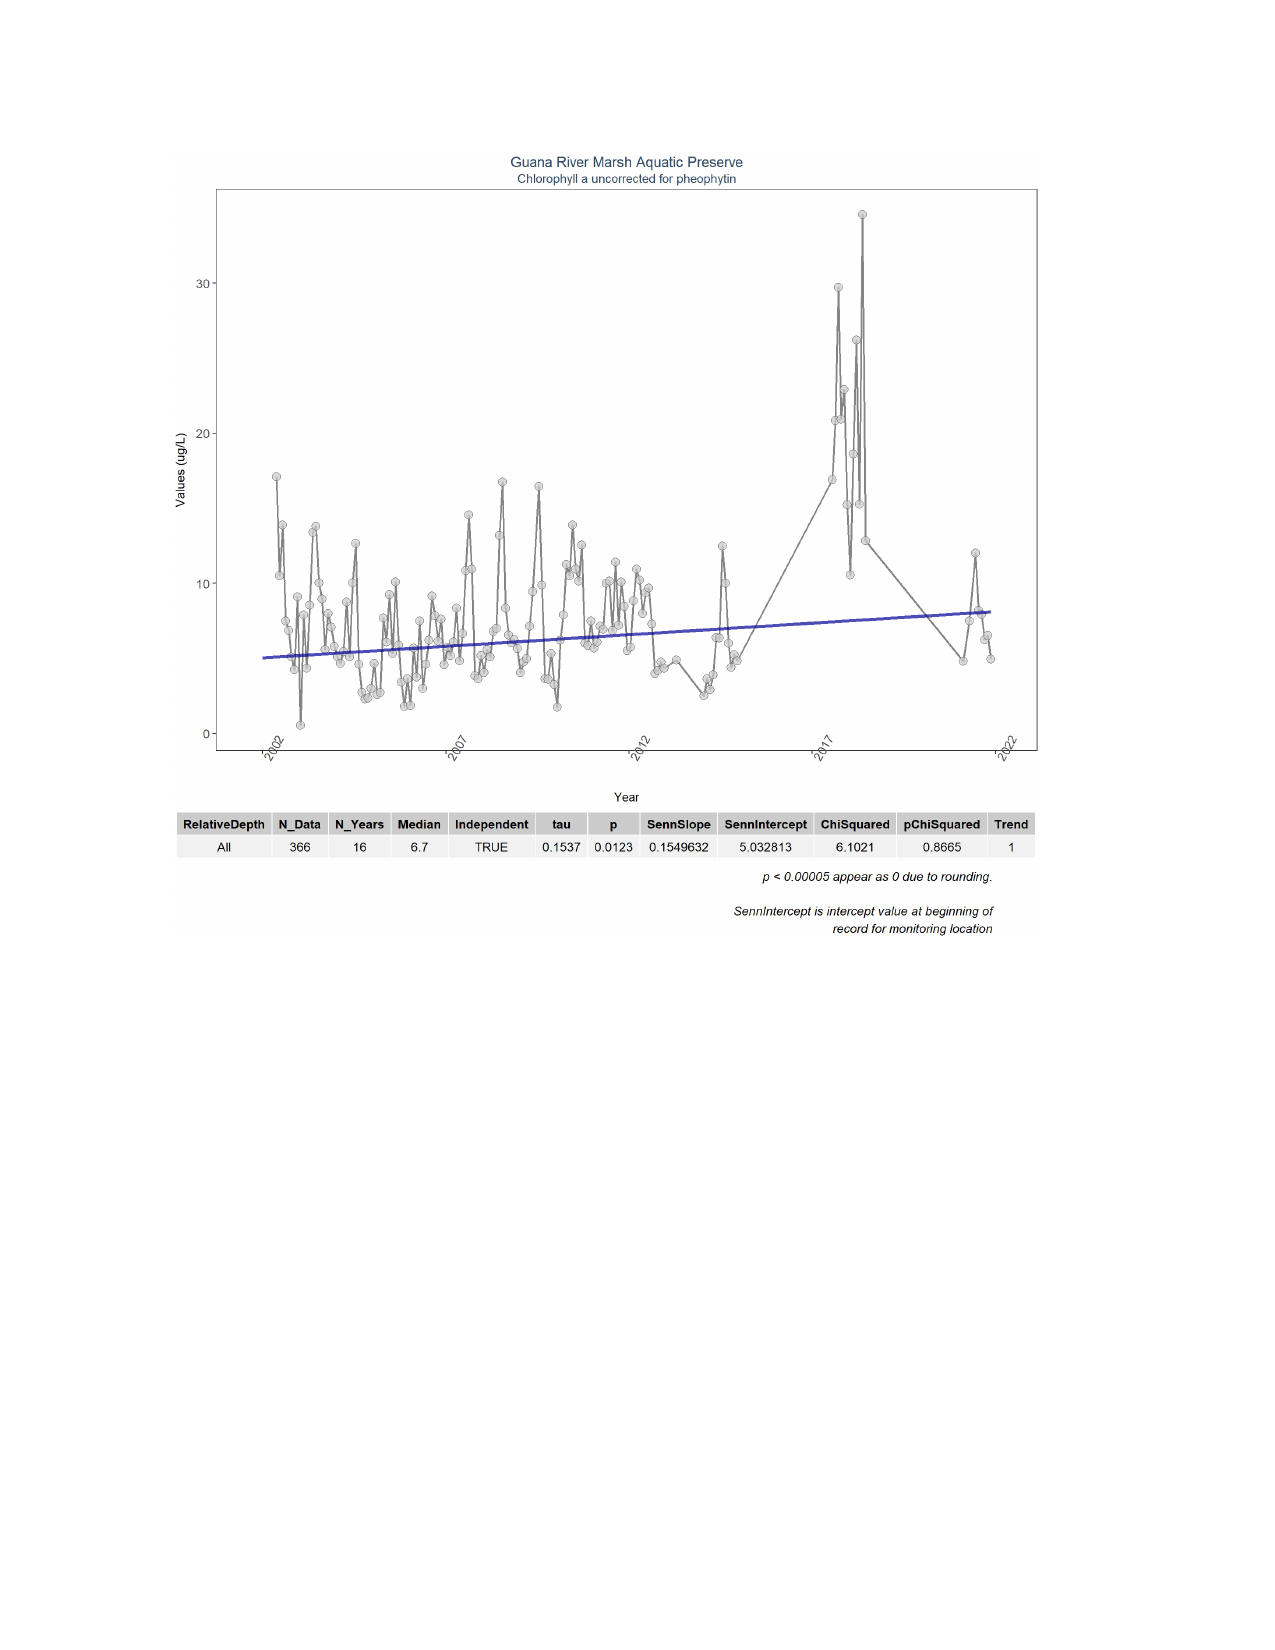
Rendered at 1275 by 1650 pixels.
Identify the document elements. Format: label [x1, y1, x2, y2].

picture [168, 150, 1044, 938]
